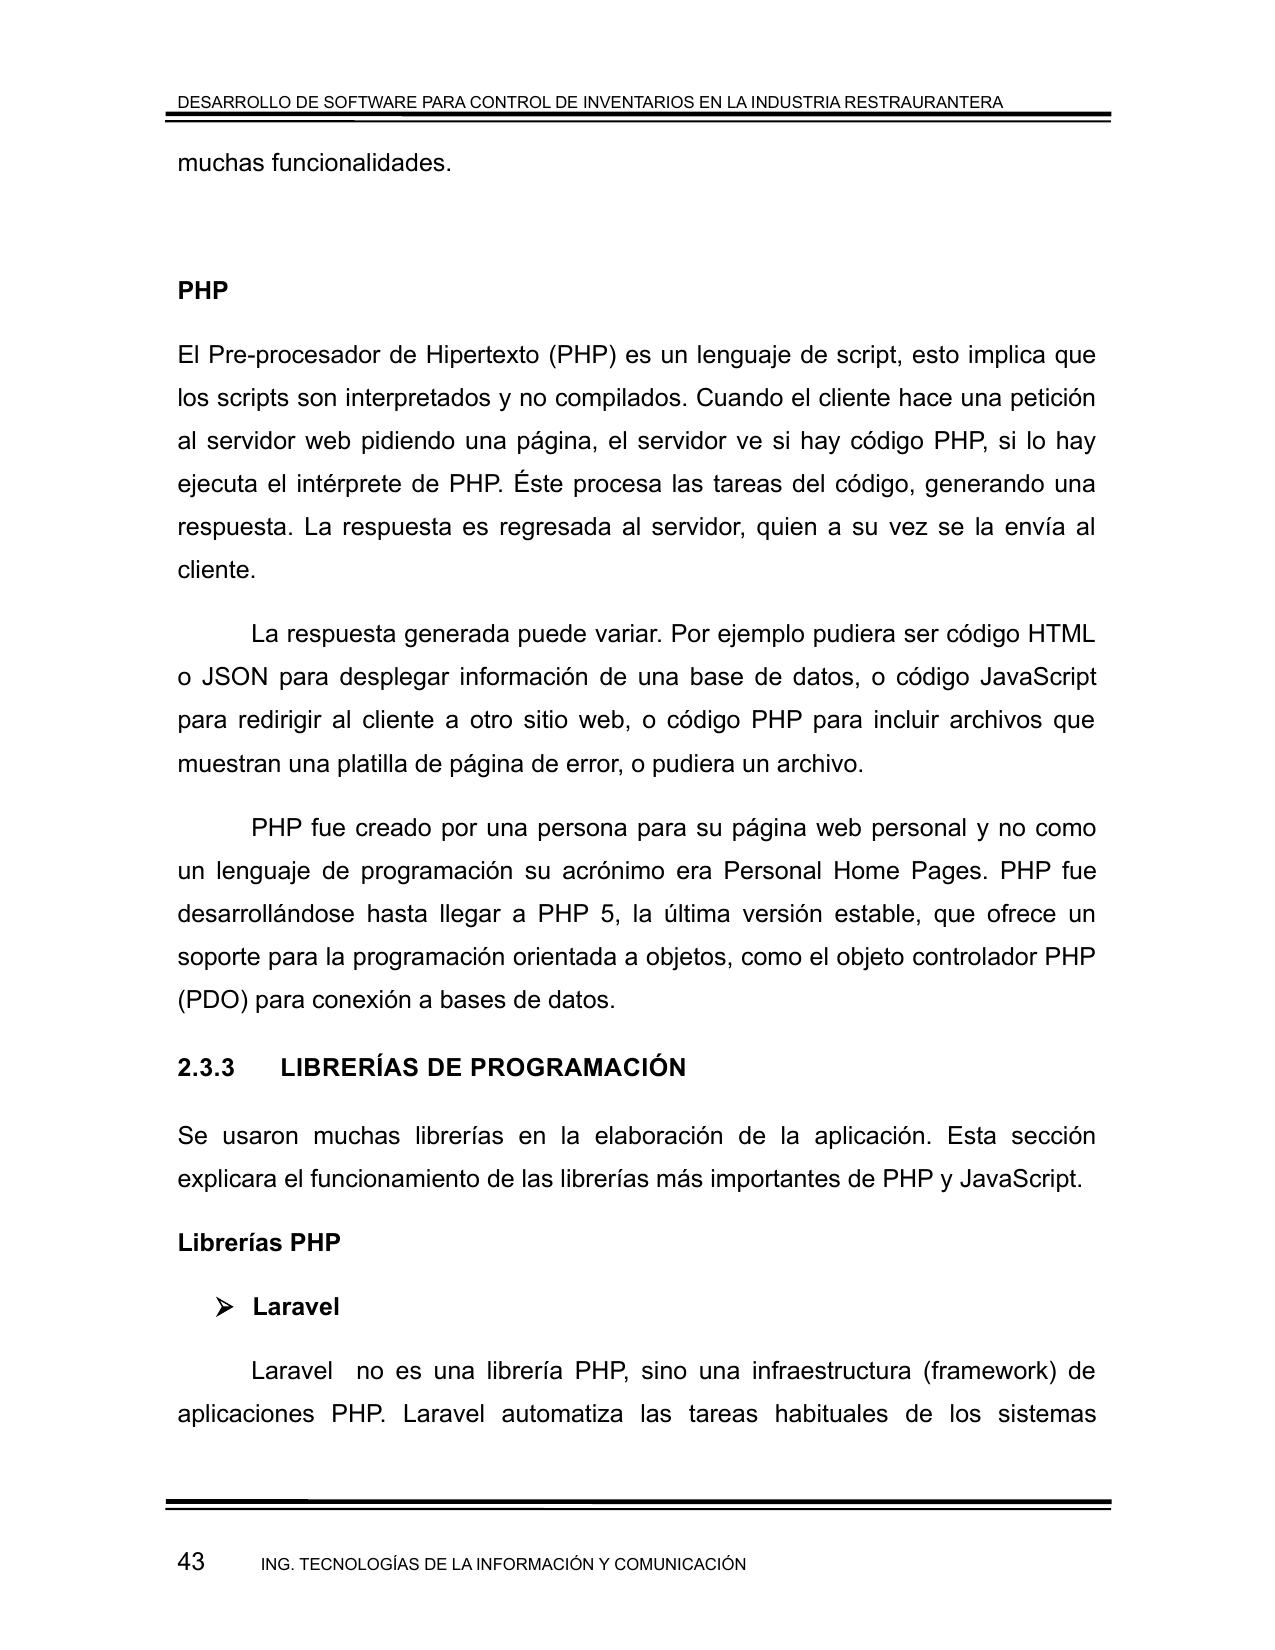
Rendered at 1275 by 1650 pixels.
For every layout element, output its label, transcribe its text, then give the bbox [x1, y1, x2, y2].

text PHP [177, 276, 1098, 304]
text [177, 148, 1098, 176]
text El Pre-procesador de Hipertexto (PHP) es un lenguaje de script, esto implica que los scripts son interpretados y no compilados. Cuando el cliente hace una petición al servidor web pidiendo una página, el servidor ve si hay código PHP, si lo hay ejecuta el intérprete de PHP. Éste procesa las tareas del código, generando una respuesta. La respuesta es regresada al servidor, quien a su vez se la envía al cliente. [177, 339, 1098, 584]
text Se usaron muchas librerías en la elaboración de la aplicación. Esta sección explicara el funcionamiento de las librerías más importantes de PHP y JavaScript. [177, 1121, 1098, 1193]
text Librerías PHP [177, 1228, 1098, 1257]
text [177, 1356, 1098, 1428]
text La respuesta generada puede variar. Por ejemplo pudiera ser código HTML o JSON para desplegar información de una base de datos, o código JavaScript para redirigir al cliente a otro sitio web, o código PHP para incluir archivos que muestran una platilla de página de error, o pudiera un archivo. [177, 619, 1098, 777]
list Laravel [215, 1292, 1098, 1321]
subtitle Librerías de programación [177, 1053, 1098, 1082]
text PHP fue creado por una persona para su página web personal y no como un lenguaje de programación su acrónimo era Personal Home Pages. PHP fue desarrollándose hasta llegar a PHP 5, la última versión estable, que ofrece un soporte para la programación orientada a objetos, como el objeto controlador PHP (PDO) para conexión a bases de datos. [177, 812, 1098, 1014]
